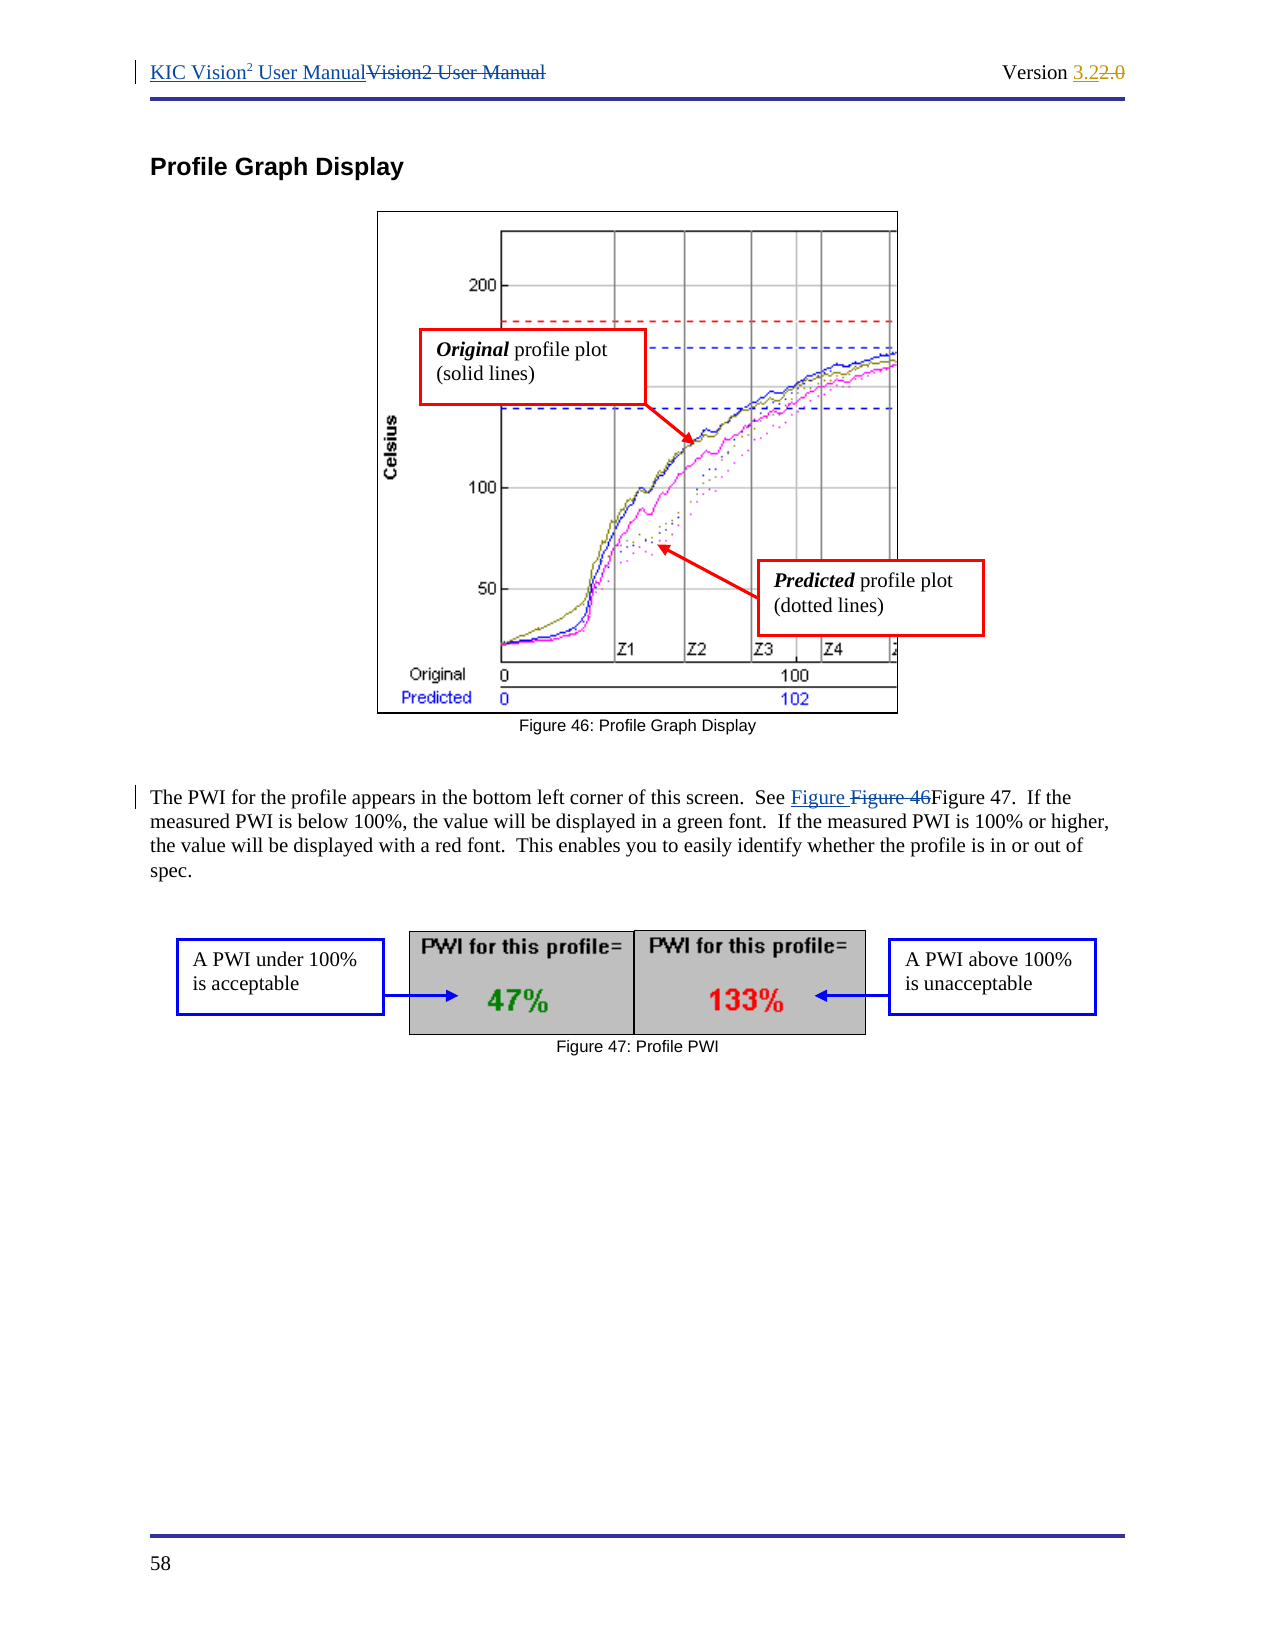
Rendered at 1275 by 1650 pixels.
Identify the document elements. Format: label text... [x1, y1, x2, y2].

picture [410, 932, 633, 1034]
picture [378, 212, 897, 712]
subtitle Profile Graph Display [150, 152, 1125, 180]
text The PWI for the profile appears in the bottom left corner of this screen. See 48. If the measured PWI is below 100%, the value will be displayed in a green font. If the measured PWI is 100% or higher, the value will be displayed with a red font. This enables you to easily identify whether the profile is in or out of spec. [150, 785, 1125, 882]
picture [635, 931, 865, 1034]
